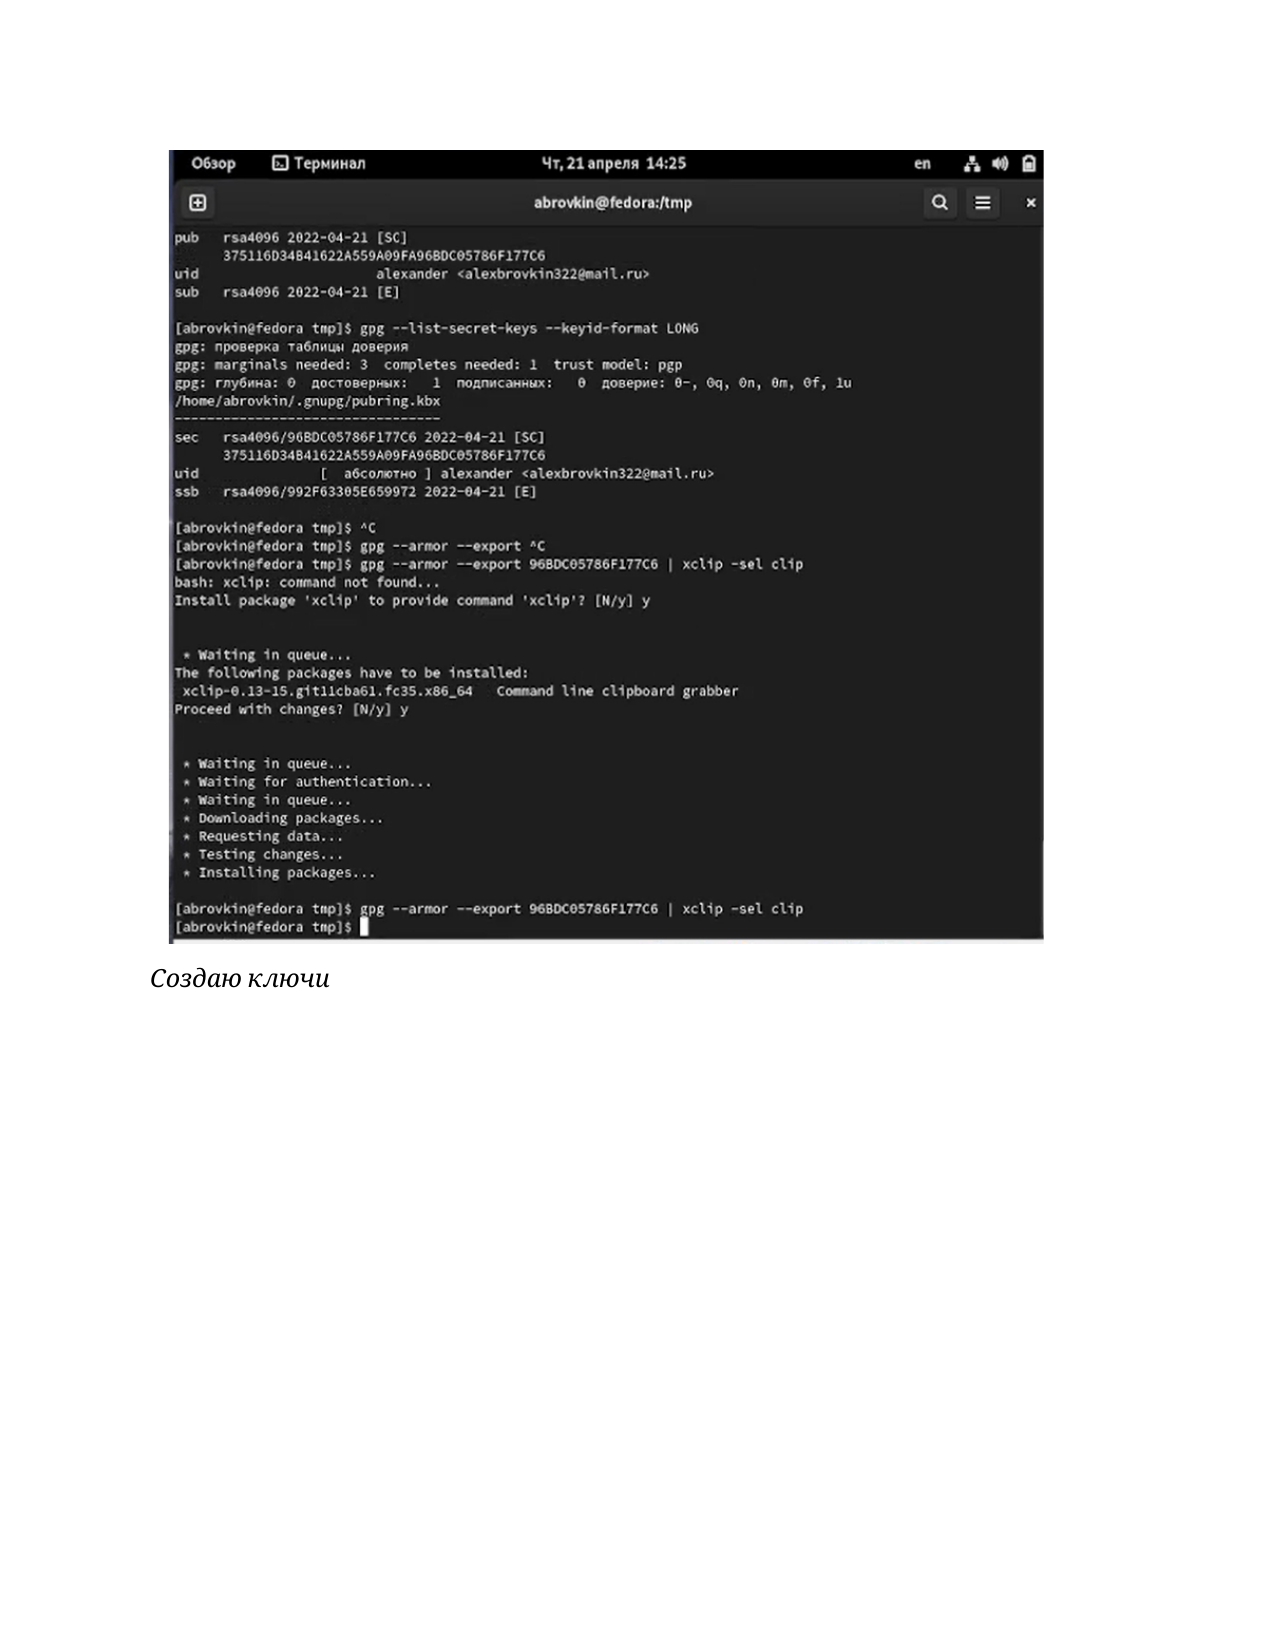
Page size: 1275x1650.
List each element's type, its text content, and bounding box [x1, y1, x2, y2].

text Создаю ключи [150, 965, 1125, 993]
picture [168, 150, 1044, 944]
